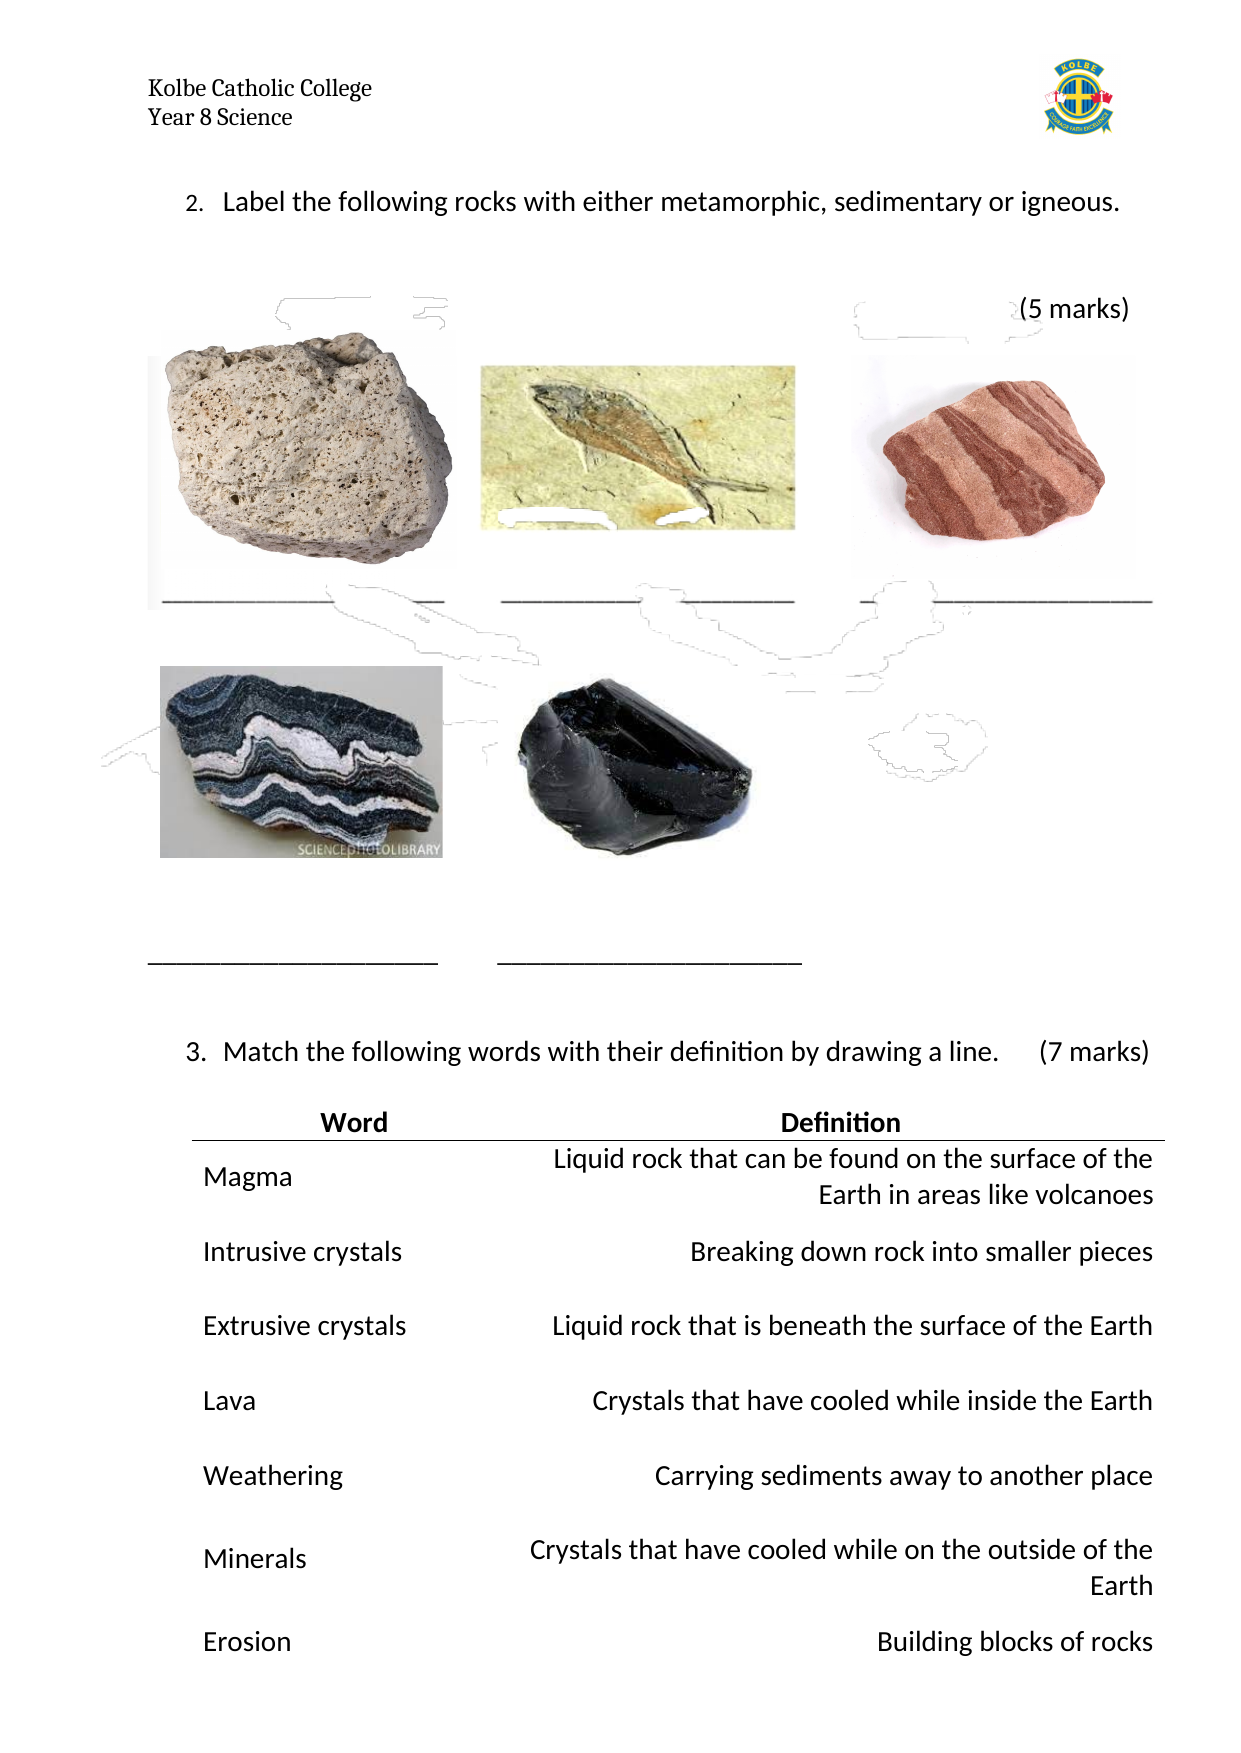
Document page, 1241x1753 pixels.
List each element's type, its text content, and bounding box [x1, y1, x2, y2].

table_cell Breaking down rock into smaller pieces [517, 1222, 1165, 1297]
table_cell Liquid rock that can be found on the surface of the Earth in areas like volcanoes [517, 1141, 1165, 1222]
picture [101, 296, 1166, 874]
list Label the following rocks with either metamorphic, sedimentary or igneous. (5 marks) [185, 183, 1166, 326]
table_cell Magma [192, 1141, 517, 1222]
table_cell Lava [192, 1372, 517, 1446]
table_cell Crystals that have cooled while on the outside of the Earth [517, 1521, 1165, 1613]
picture [1039, 54, 1122, 139]
table_cell Building blocks of rocks [517, 1613, 1165, 1688]
table_header Definition [517, 1104, 1165, 1139]
picture [853, 301, 1043, 344]
table_cell Crystals that have cooled while inside the Earth [517, 1372, 1165, 1446]
table_cell Extrusive crystals [192, 1297, 517, 1372]
table_cell Weathering [192, 1446, 517, 1521]
table_cell Intrusive crystals [192, 1222, 517, 1297]
table_cell Erosion [192, 1613, 517, 1688]
table_cell Minerals [192, 1521, 517, 1613]
table_cell Liquid rock that is beneath the surface of the Earth [517, 1297, 1165, 1372]
picture [868, 713, 988, 784]
table_header Word [192, 1104, 517, 1139]
list Match the following words with their definition by drawing a line. (7 marks) [185, 1033, 1166, 1068]
text ____________________ _____________________ [148, 933, 1166, 968]
table_cell Carrying sediments away to another place [517, 1446, 1165, 1521]
